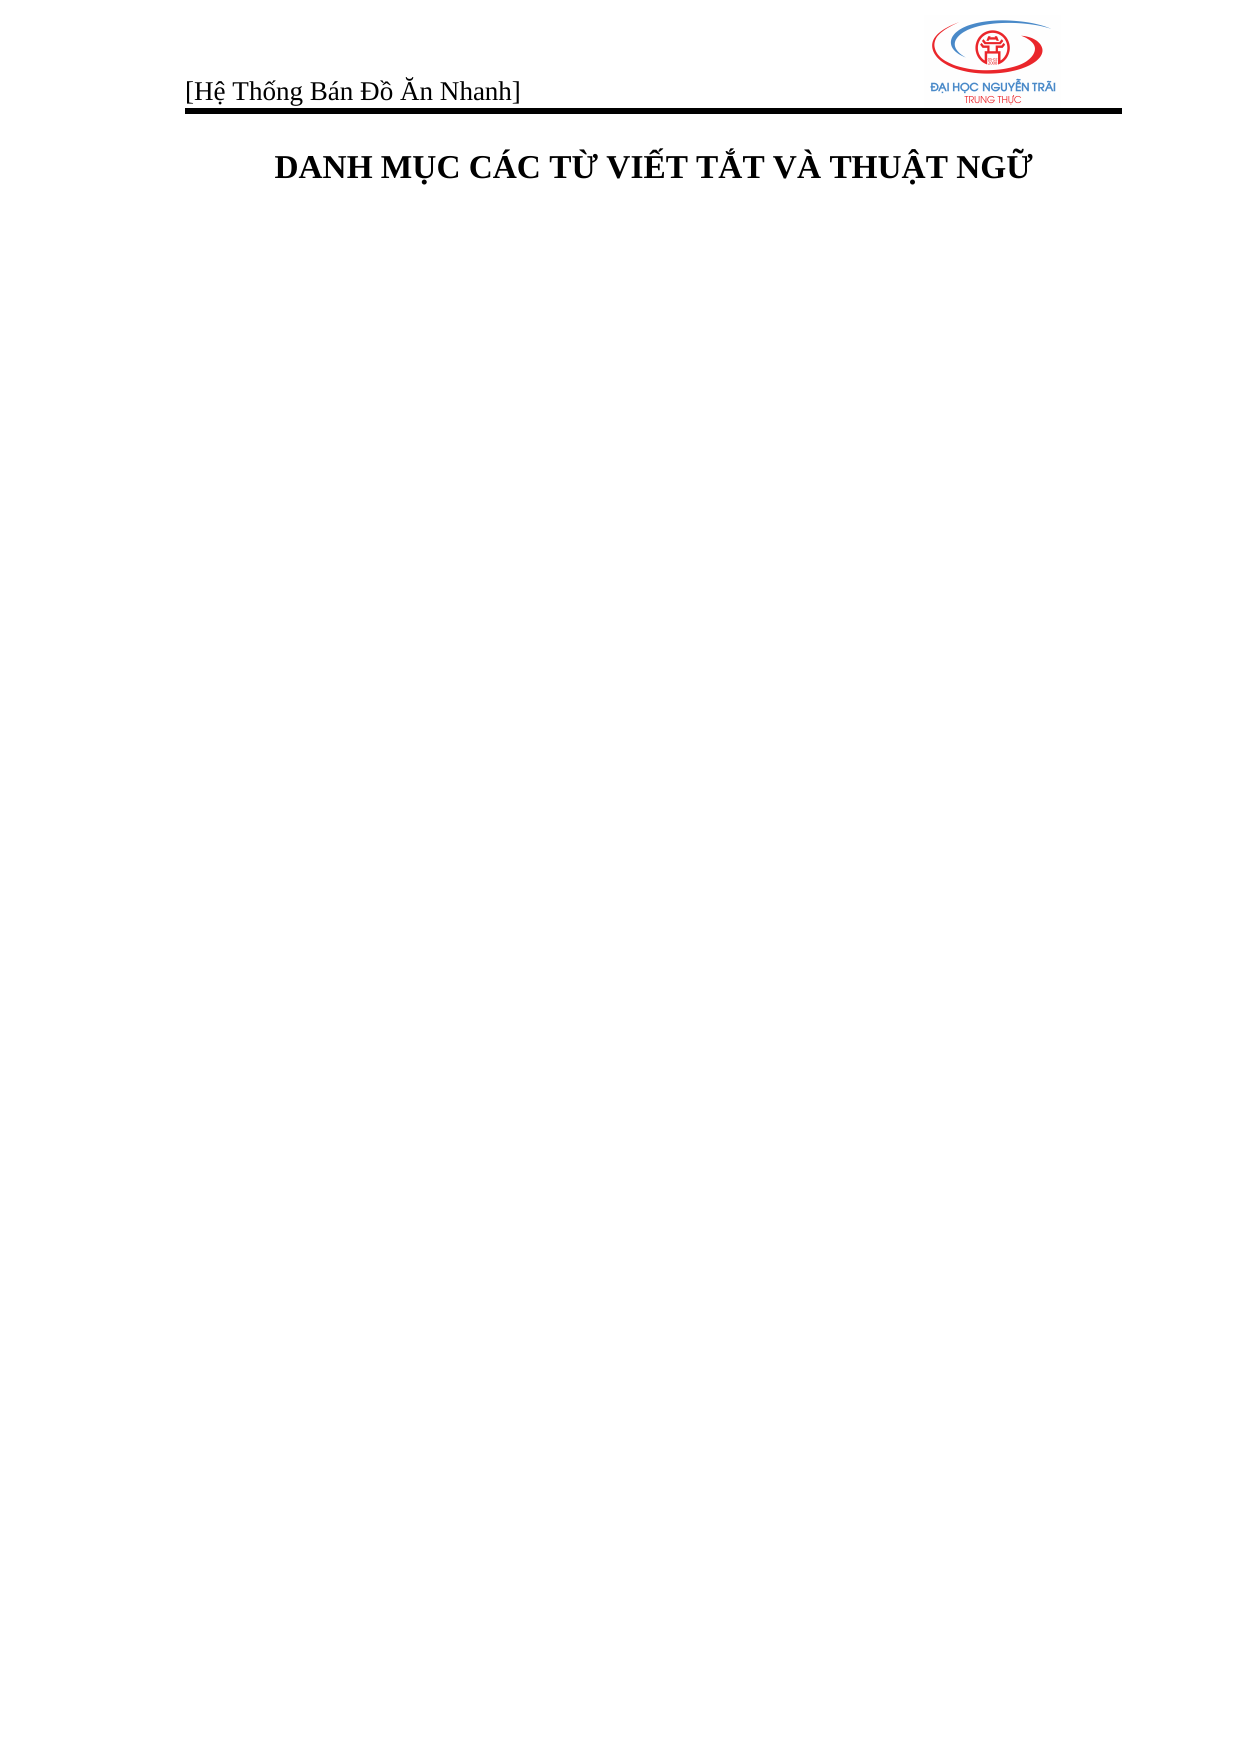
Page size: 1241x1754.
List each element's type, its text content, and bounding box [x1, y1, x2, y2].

subtitle DANH MỤC CÁC TỪ VIẾT TẮT VÀ THUẬT NGỮ [185, 148, 1122, 186]
picture [923, 15, 1062, 108]
